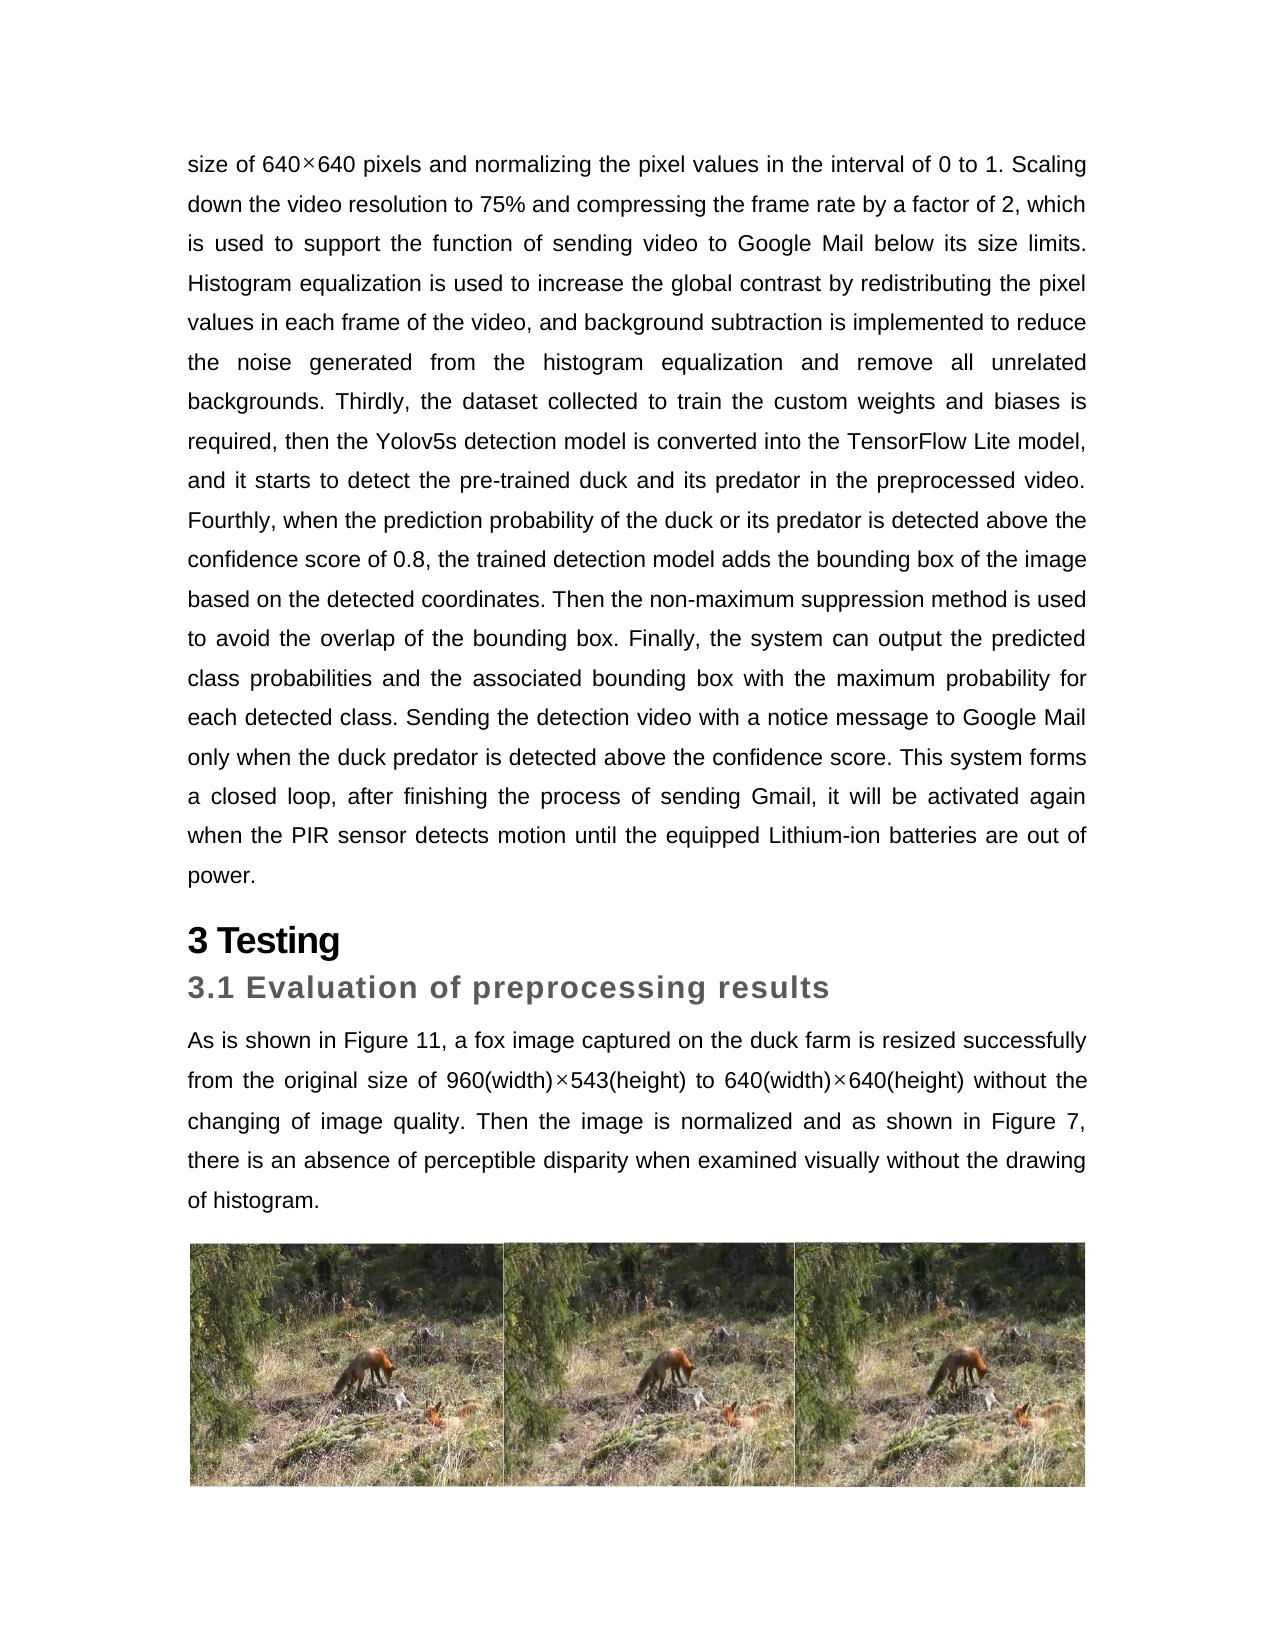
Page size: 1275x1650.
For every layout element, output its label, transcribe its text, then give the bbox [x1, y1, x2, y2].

subtitle 3.1 Evaluation of preprocessing results [187, 969, 1087, 1005]
text As is shown in Figure 11, a fox image captured on the duck farm is resized successfully from the original size of 960(width)543(height) to 640(width)640(height) without the changing of image quality. Then the image is normalized and as shown in Figure 7, there is an absence of perceptible disparity when examined visually without the drawing of histogram. [187, 1027, 1087, 1213]
title 3 Testing [187, 918, 1087, 961]
picture [190, 1242, 1086, 1487]
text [187, 150, 1087, 888]
